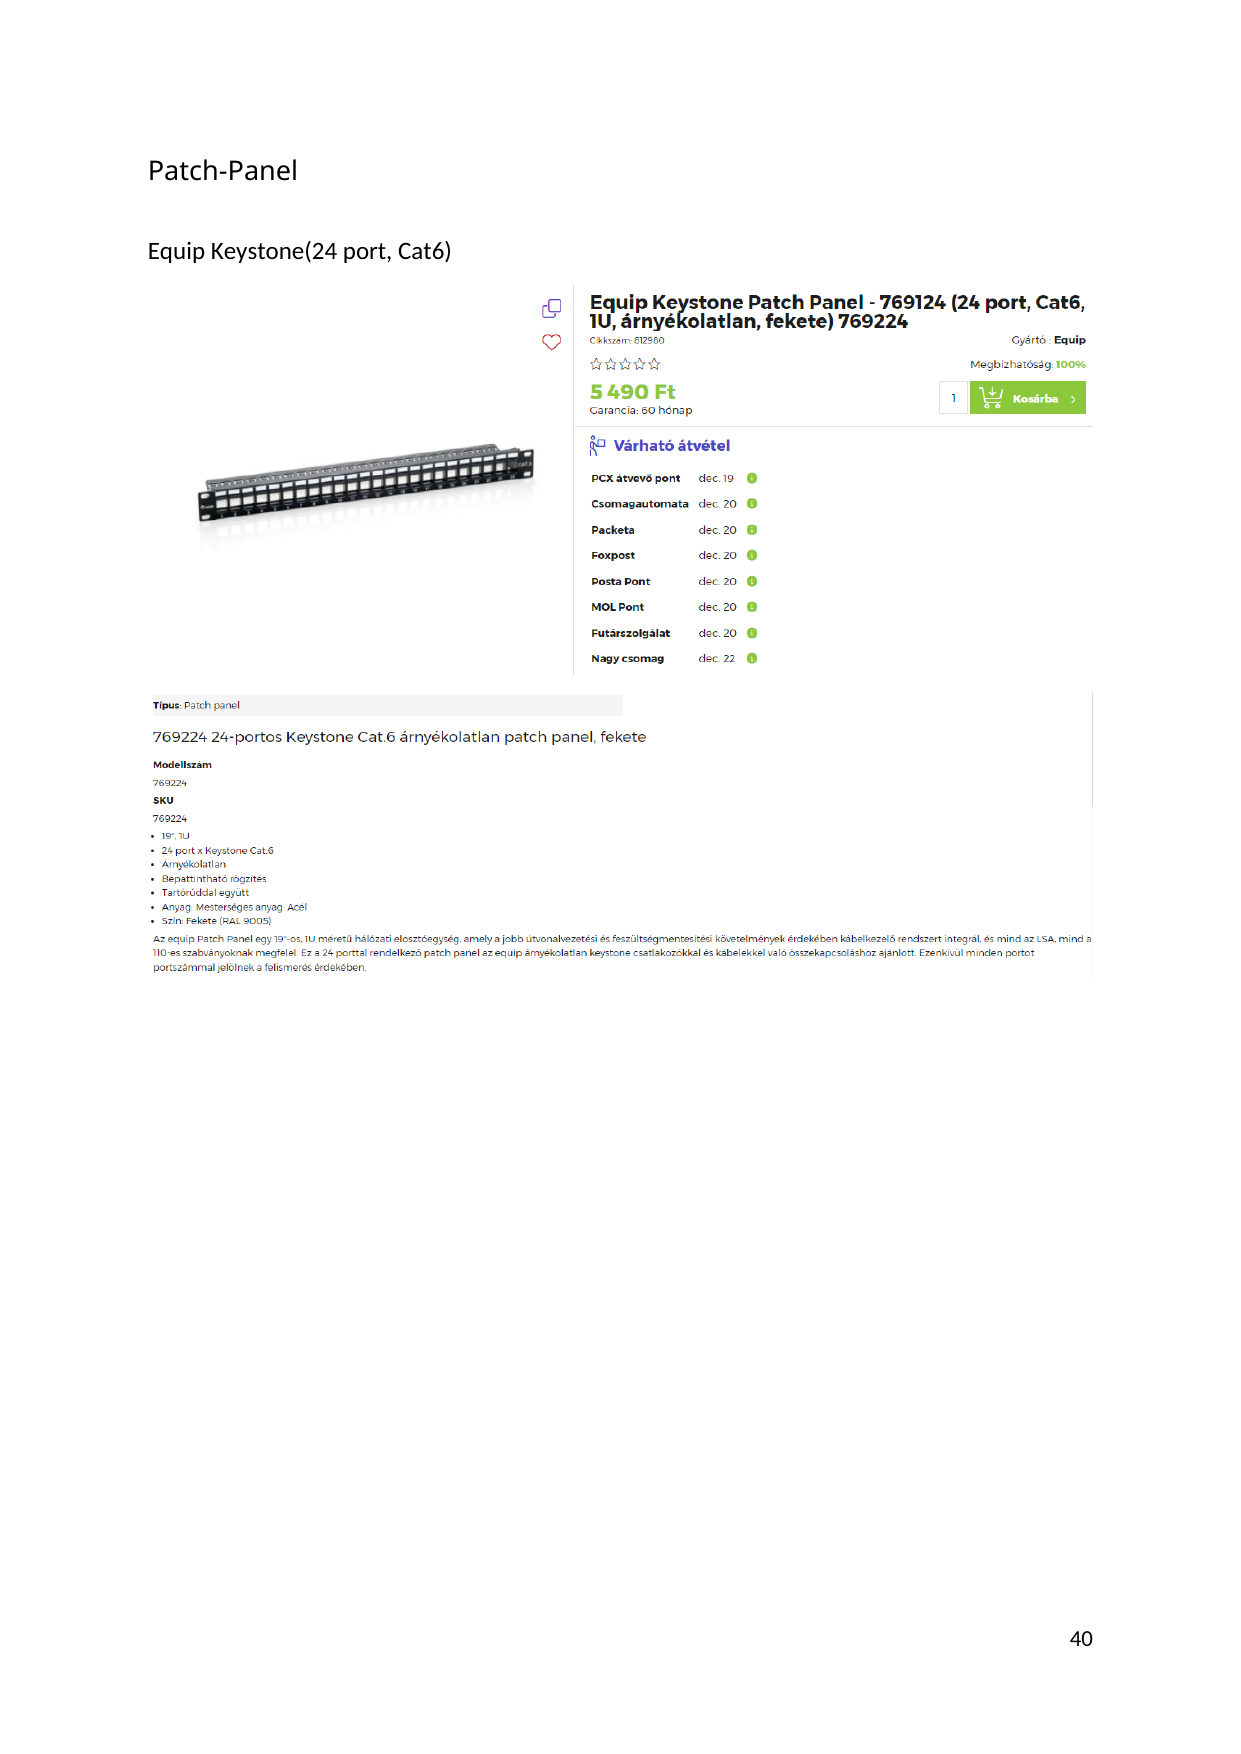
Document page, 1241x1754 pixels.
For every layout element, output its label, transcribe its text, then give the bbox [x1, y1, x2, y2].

picture [147, 285, 1093, 675]
picture [147, 693, 1093, 979]
text Equip Keystone(24 port, Cat6) [148, 236, 1093, 266]
subtitle Patch-Panel [148, 152, 1093, 189]
